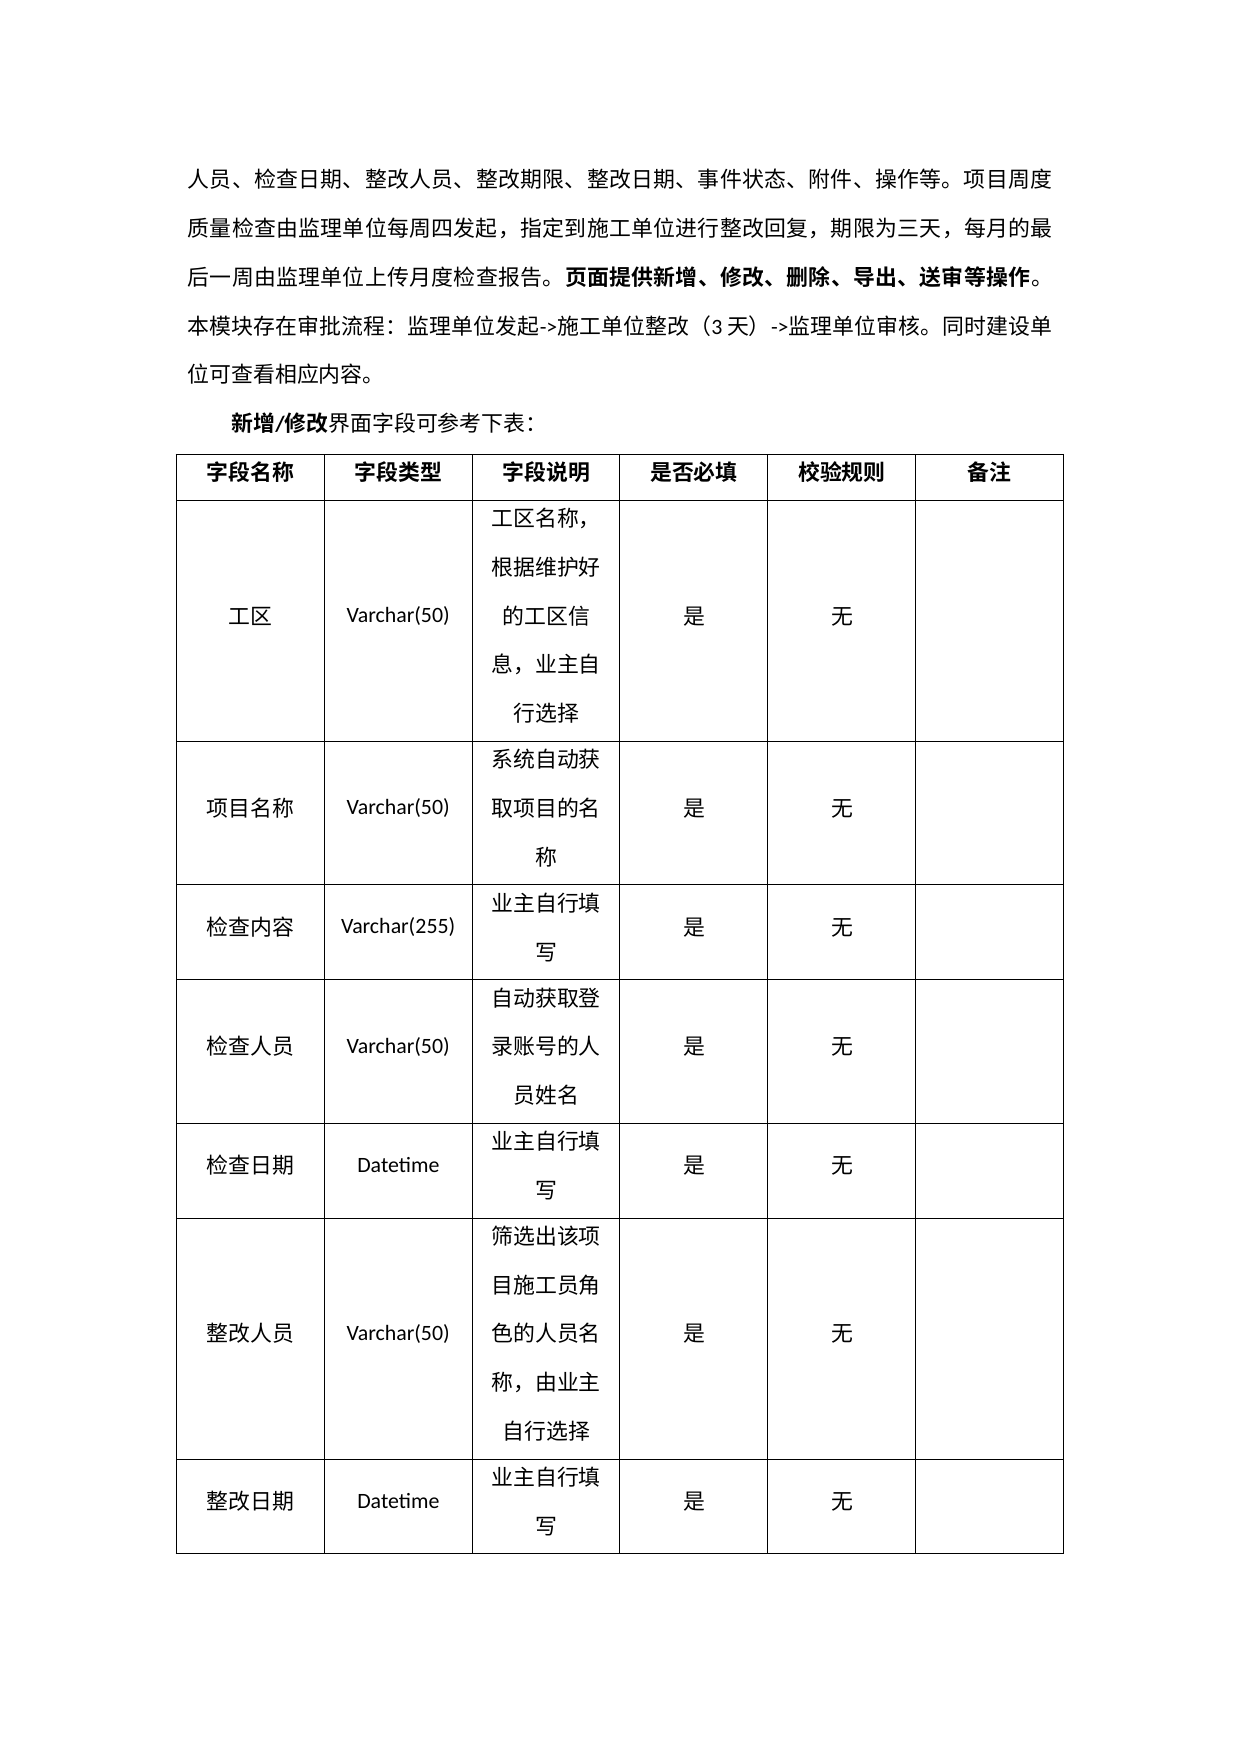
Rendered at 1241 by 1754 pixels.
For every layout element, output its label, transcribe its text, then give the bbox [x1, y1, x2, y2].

table_cell 是 [620, 501, 767, 741]
table_cell 是 [620, 980, 767, 1123]
table_cell 无 [768, 885, 915, 979]
table_cell [916, 742, 1063, 884]
table_header 是否必填 [620, 455, 767, 500]
table_cell 整改人员 [177, 1219, 324, 1458]
table_cell 工区 [177, 501, 324, 741]
text 新增/修改界面字段可参考下表： [187, 405, 1053, 438]
table_cell 无 [768, 501, 915, 741]
table_header 备注 [916, 455, 1063, 500]
table_cell [916, 980, 1063, 1123]
table_cell Datetime [325, 1124, 472, 1217]
table_cell Varchar(50) [325, 501, 472, 741]
table_cell 是 [620, 1460, 767, 1553]
table_cell 系统自动获取项目的名称 [473, 742, 619, 884]
table_header 字段名称 [177, 455, 324, 500]
table_cell 是 [620, 742, 767, 884]
table_cell 自动获取登录账号的人员姓名 [473, 980, 619, 1123]
table_cell 无 [768, 1460, 915, 1553]
table_cell 无 [768, 742, 915, 884]
table_cell [916, 1124, 1063, 1217]
table_cell 检查内容 [177, 885, 324, 979]
table_header 字段类型 [325, 455, 472, 500]
table_header 校验规则 [768, 455, 915, 500]
table_cell 筛选出该项目施工员角色的人员名称，由业主自行选择 [473, 1219, 619, 1458]
table_cell [916, 1460, 1063, 1553]
table_cell 是 [620, 1219, 767, 1458]
table_cell Varchar(50) [325, 742, 472, 884]
table_cell 是 [620, 1124, 767, 1217]
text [187, 162, 1053, 389]
table_cell 检查日期 [177, 1124, 324, 1217]
table_cell Datetime [325, 1460, 472, 1553]
table_cell Varchar(255) [325, 885, 472, 979]
table_cell 业主自行填写 [473, 1124, 619, 1217]
table_cell 整改日期 [177, 1460, 324, 1553]
table_cell 业主自行填写 [473, 885, 619, 979]
table_cell [916, 1219, 1063, 1458]
table_cell Varchar(50) [325, 980, 472, 1123]
table_cell [916, 501, 1063, 741]
table_cell Varchar(50) [325, 1219, 472, 1458]
table_cell 项目名称 [177, 742, 324, 884]
table_cell 检查人员 [177, 980, 324, 1123]
table_cell 无 [768, 1124, 915, 1217]
table_header 字段说明 [473, 455, 619, 500]
table_cell [916, 885, 1063, 979]
table_cell 工区名称，根据维护好的工区信息，业主自行选择 [473, 501, 619, 741]
table_cell 无 [768, 980, 915, 1123]
table_cell 无 [768, 1219, 915, 1458]
table_cell 是 [620, 885, 767, 979]
table_cell 业主自行填写 [473, 1460, 619, 1553]
